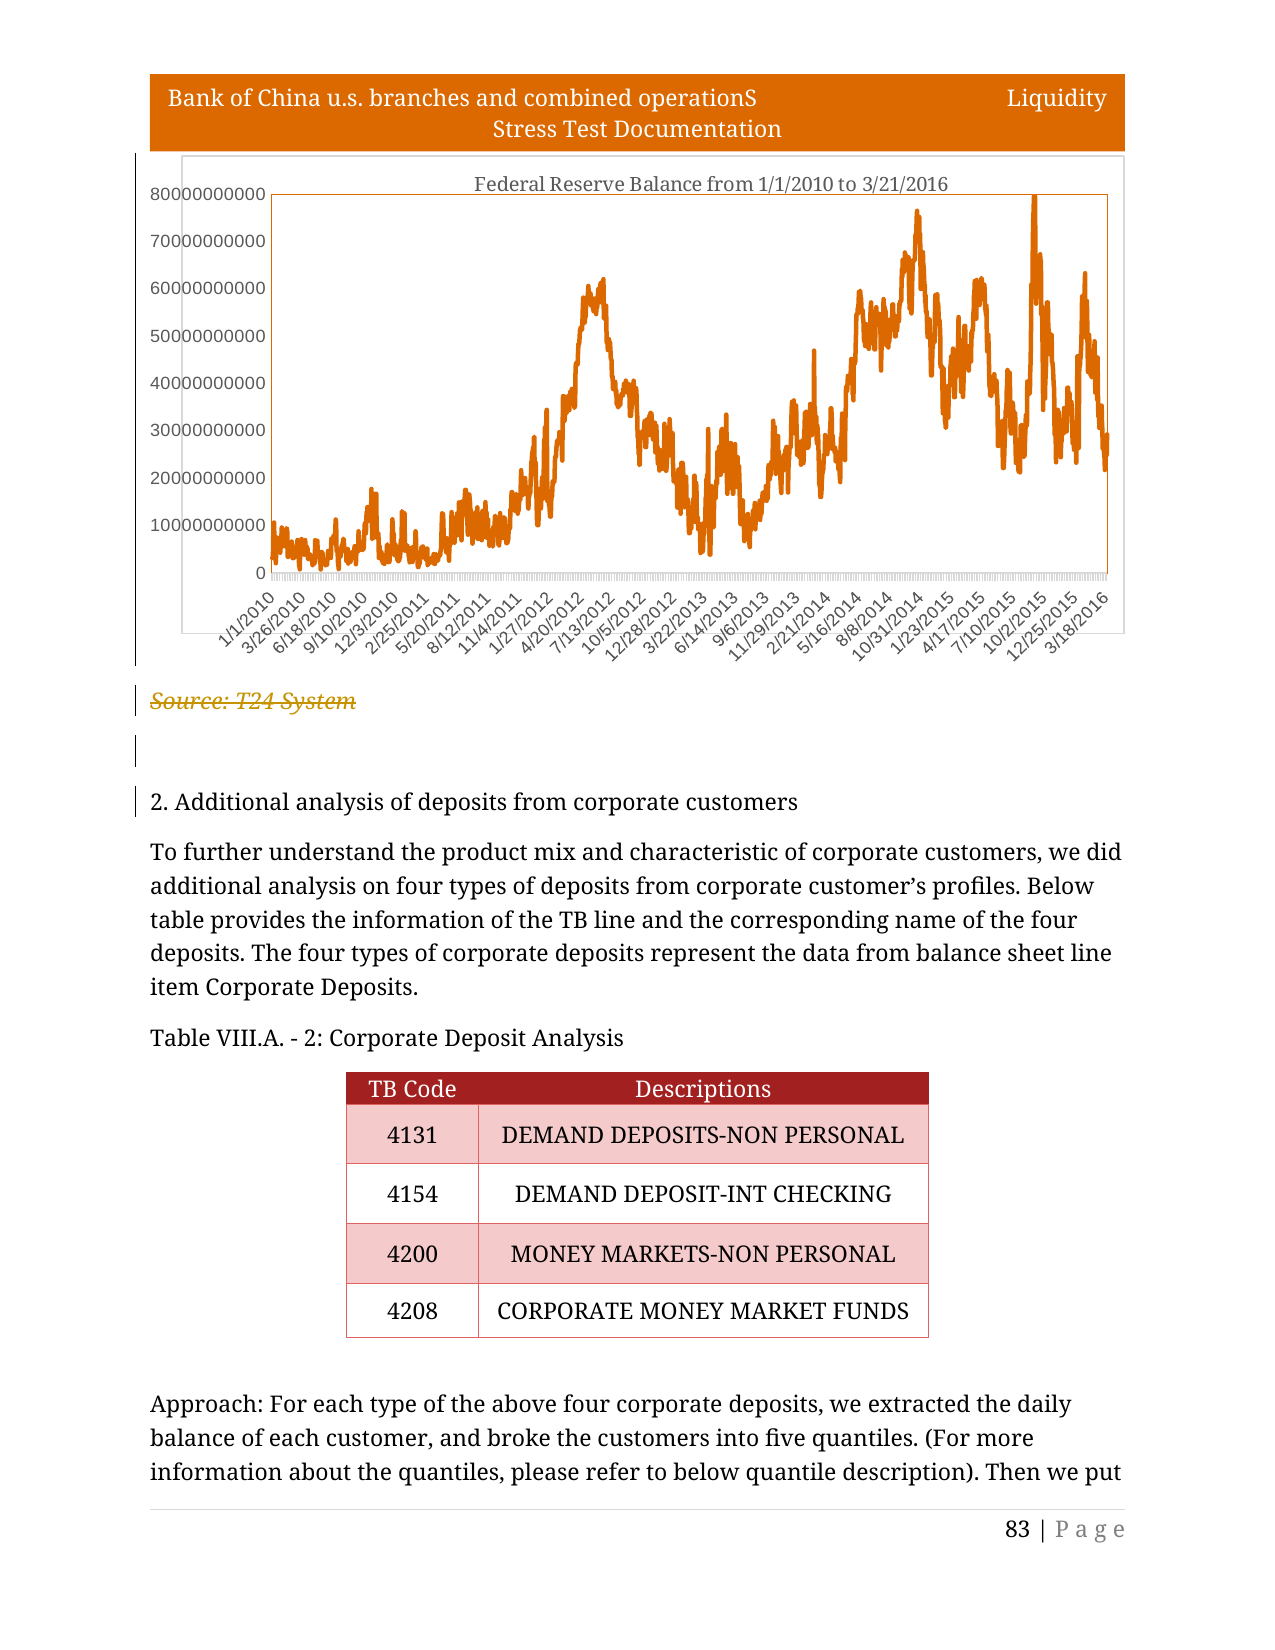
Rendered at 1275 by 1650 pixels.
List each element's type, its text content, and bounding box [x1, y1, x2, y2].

table_cell DEMAND DEPOSIT-INT CHECKING [479, 1164, 928, 1223]
table_cell 4131 [347, 1105, 478, 1163]
text To further understand the product mix and characteristic of corporate customers, we did additional analysis on four types of deposits from corporate customer’s profiles. Below table provides the information of the TB line and the corresponding name of the four deposits. The four types of corporate deposits represent the data from balance sheet line item Corporate Deposits. [150, 836, 1125, 1002]
table_cell 4200 [347, 1224, 478, 1283]
text Table VIII.A. - 2: Corporate Deposit Analysis [150, 1022, 1125, 1053]
table_cell CORPORATE MONEY MARKET FUNDS [479, 1284, 928, 1337]
table_header Descriptions [479, 1073, 928, 1104]
table_cell 4154 [347, 1164, 478, 1223]
text 2. Additional analysis of deposits from corporate customers [150, 786, 1125, 817]
table_header TB Code [347, 1073, 478, 1104]
table_cell DEMAND DEPOSITS-NON PERSONAL [479, 1105, 928, 1163]
table_cell MONEY MARKETS-NON PERSONAL [479, 1224, 928, 1283]
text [150, 1388, 1125, 1487]
table_cell 4208 [347, 1284, 478, 1337]
